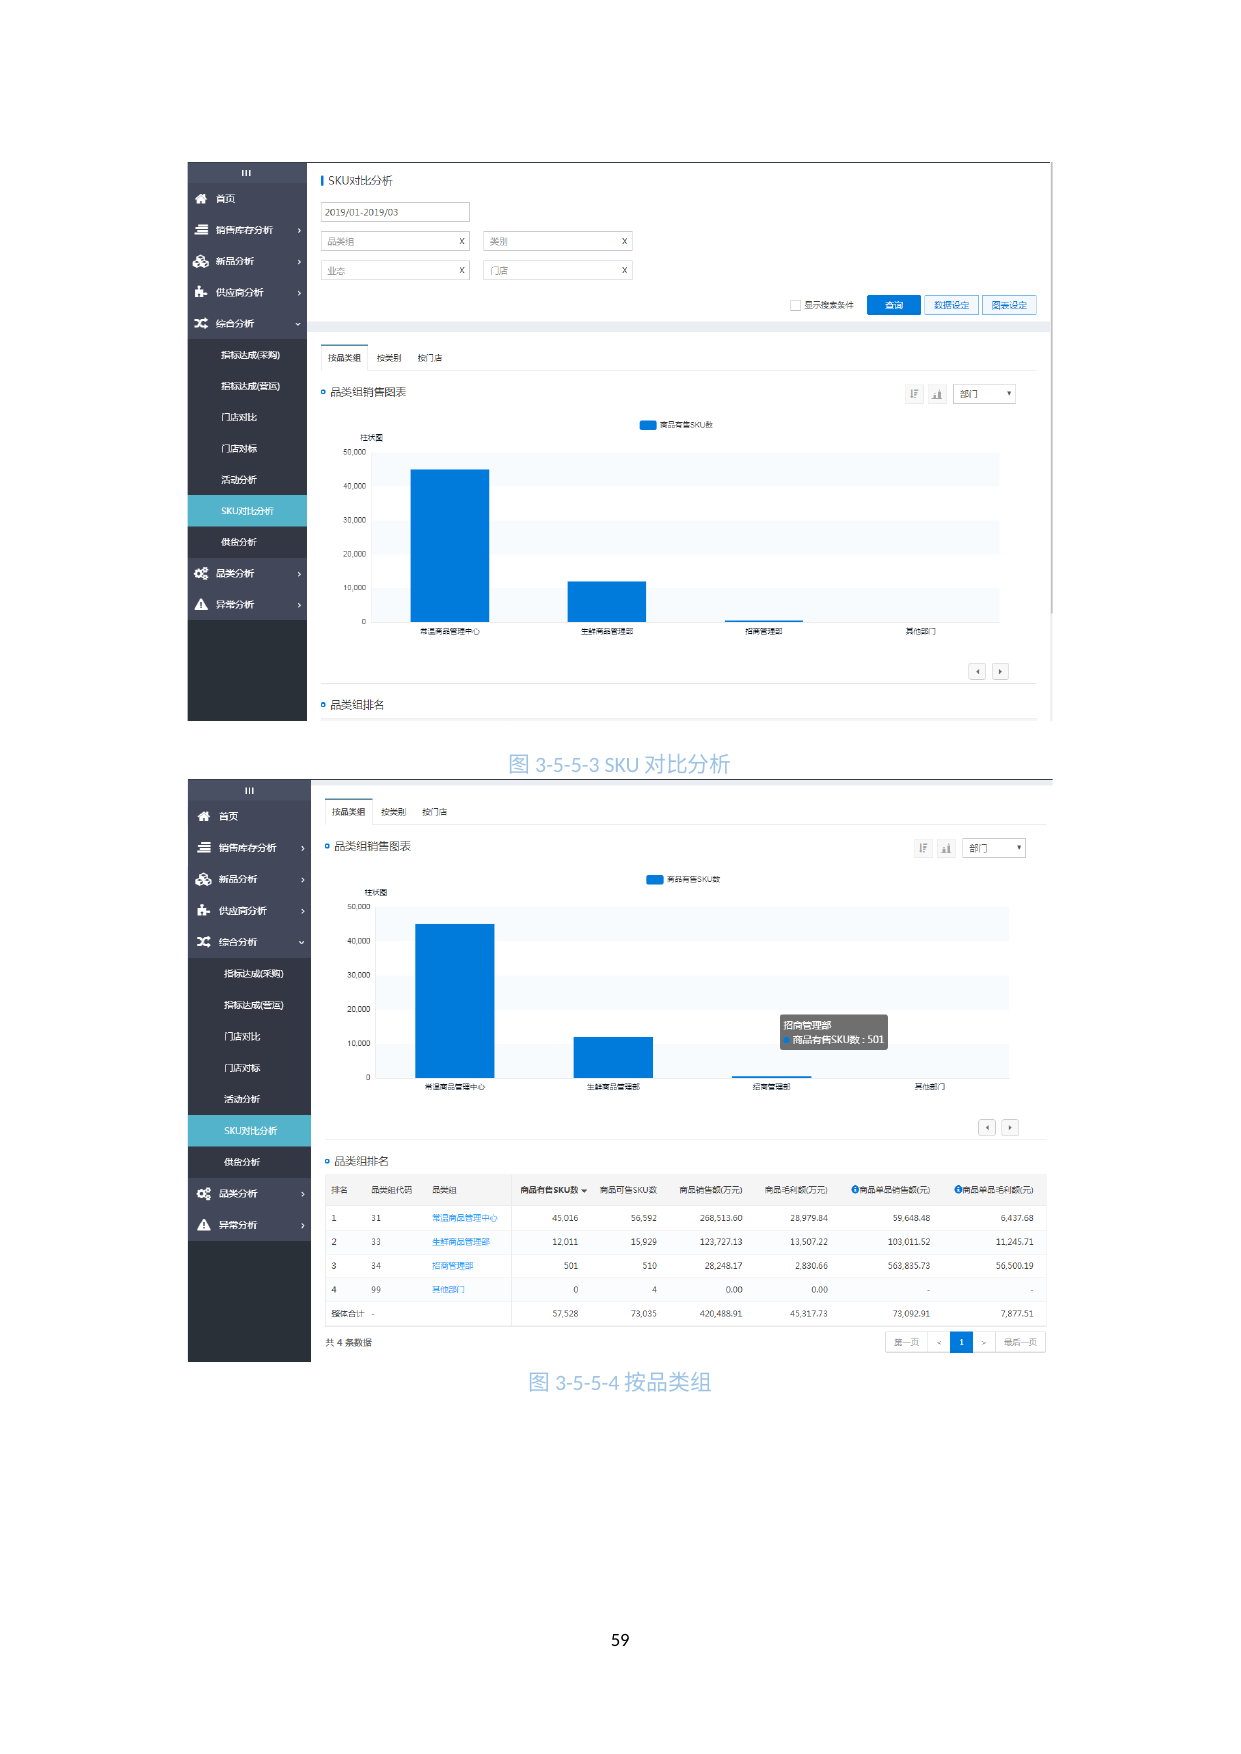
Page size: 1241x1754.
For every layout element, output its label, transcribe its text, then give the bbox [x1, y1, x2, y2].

text 图3-5-5-3 SKU对比分析 [187, 747, 1053, 779]
text 图3-5-5-4 按品类组 [187, 1364, 1053, 1397]
picture [187, 162, 1053, 721]
picture [187, 779, 1053, 1362]
